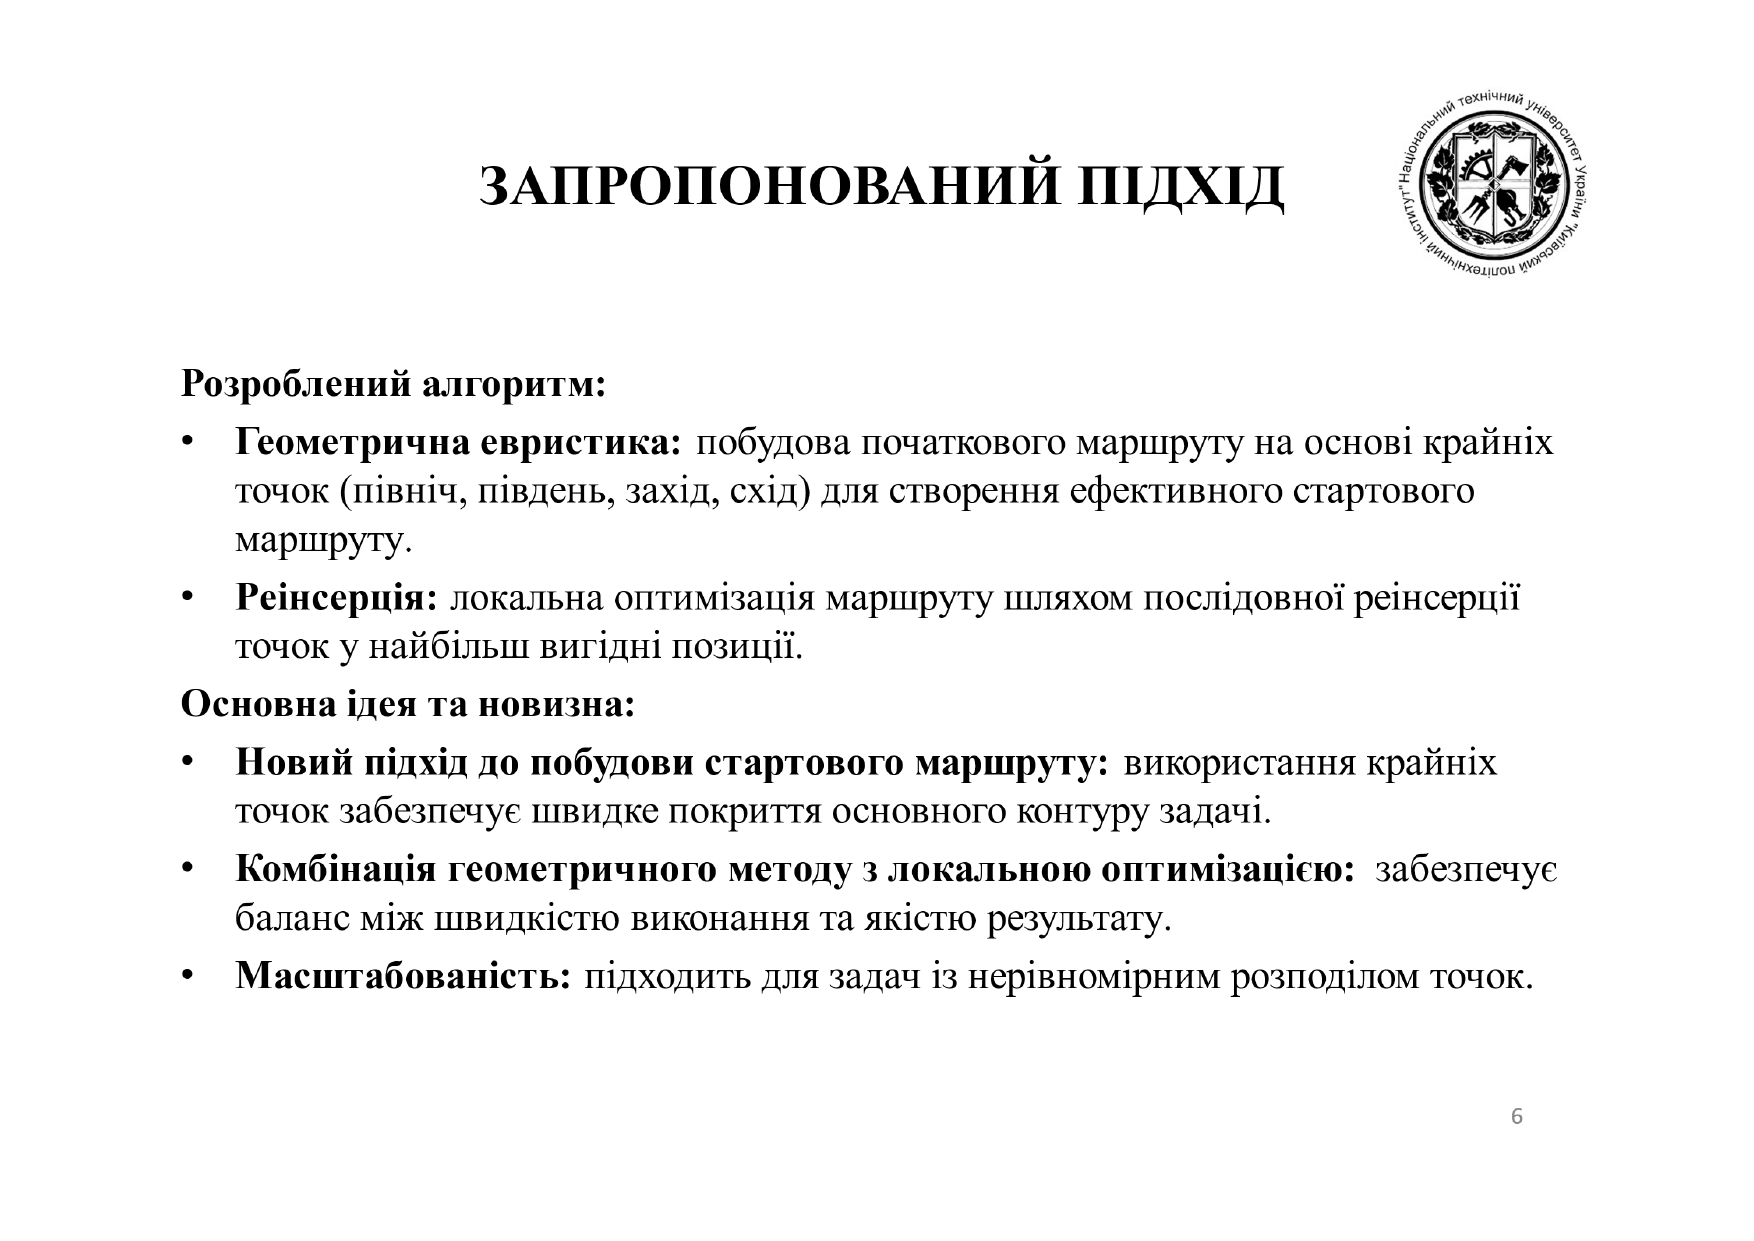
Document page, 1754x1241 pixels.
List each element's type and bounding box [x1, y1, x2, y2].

picture [150, 75, 1604, 1133]
